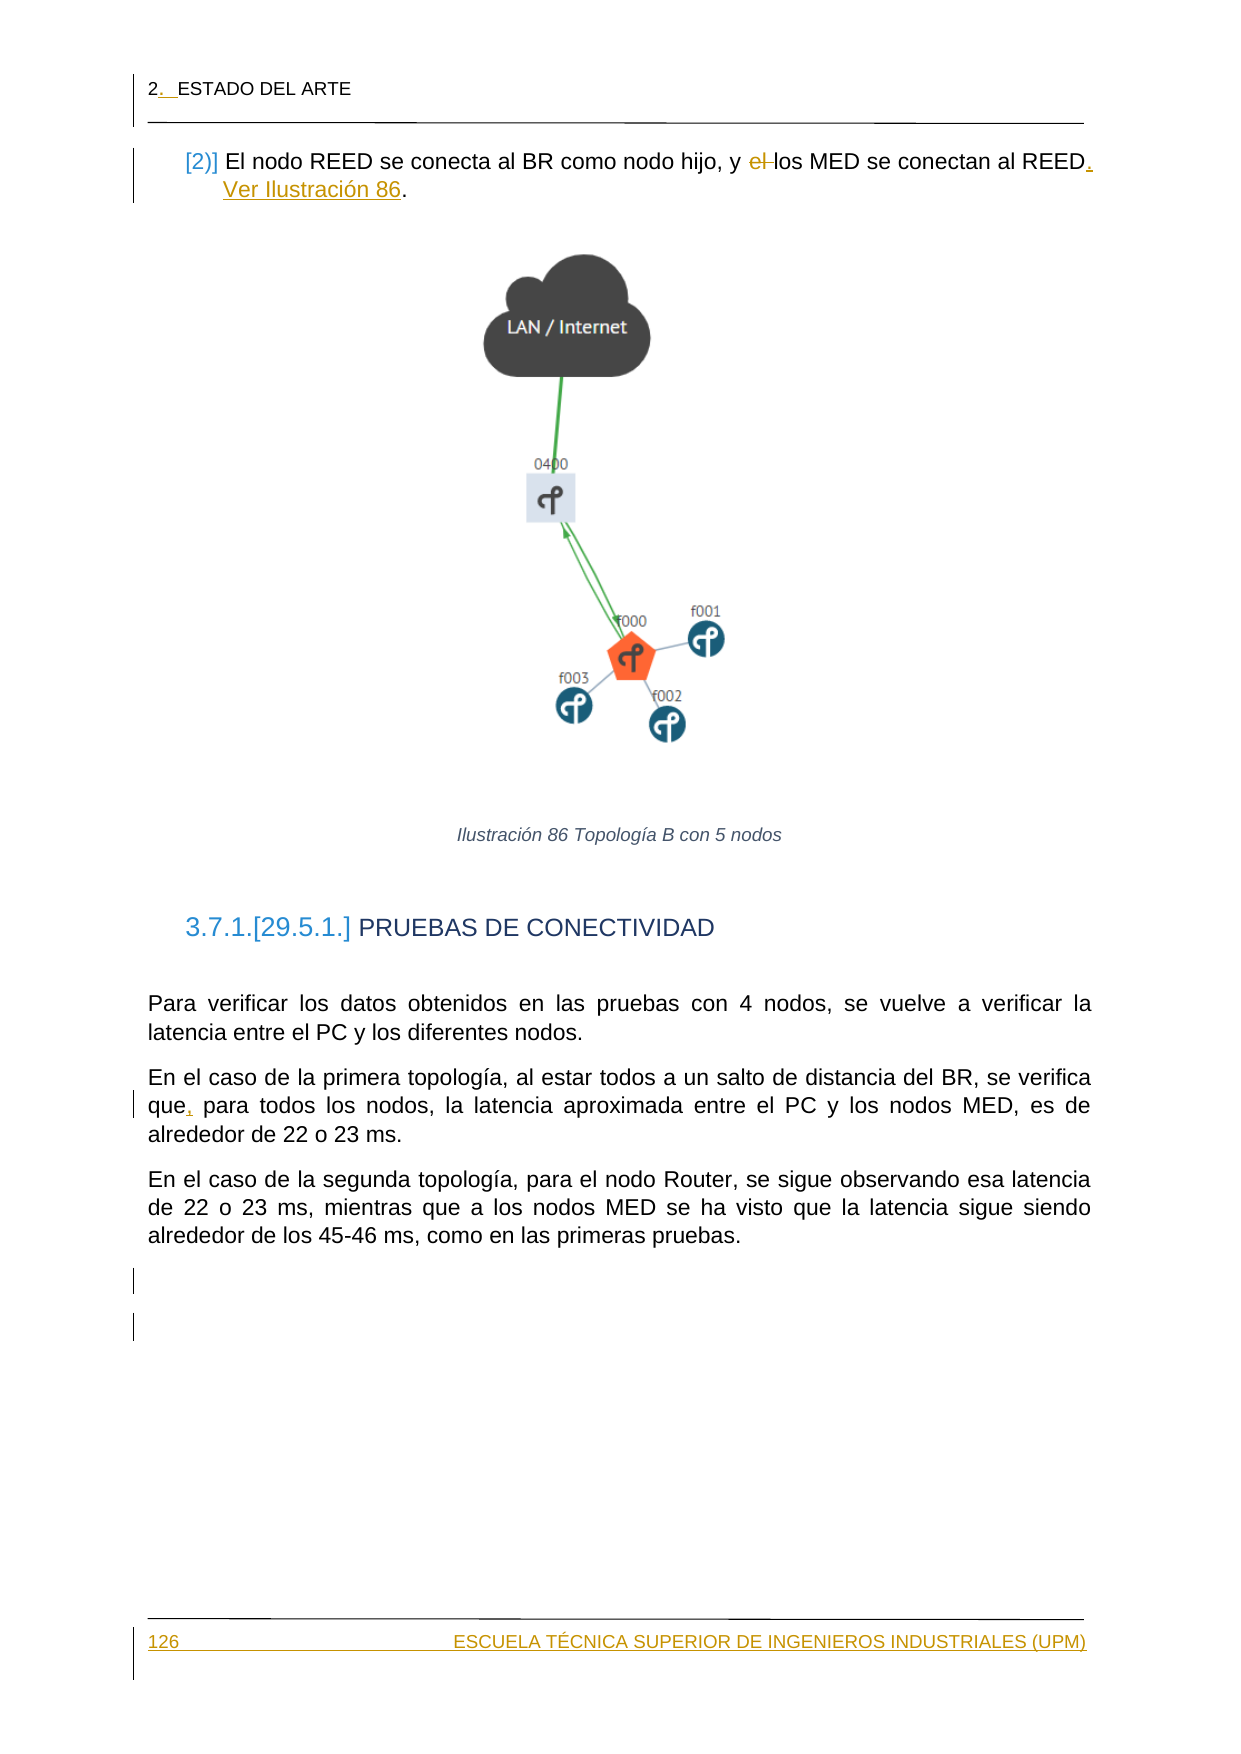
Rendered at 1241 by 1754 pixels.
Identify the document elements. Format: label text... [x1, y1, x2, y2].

text Para verificar los datos obtenidos en las pruebas con 4 nodos, se vuelve a verificar la latencia entre el PC y los diferentes nodos. [148, 990, 1092, 1045]
picture [434, 221, 806, 805]
subtitle PRUEBAS DE CONECTIVIDAD [185, 911, 1092, 942]
text En el caso de la segunda topología, para el nodo Router, se sigue observando esa latencia de 22 o 23 ms, mientras que a los nodos MED se ha visto que la latencia sigue siendo alrededor de los 45-46 ms, como en las primeras pruebas. [148, 1166, 1092, 1249]
text En el caso de la primera topología, al estar todos a un salto de distancia del BR, se verifica que para todos los nodos, la latencia aproximada entre el PC y los nodos MED, es de alrededor de 22 o 23 ms. [148, 1064, 1092, 1147]
list El nodo REED se conecta al BR como nodo hijo, y los MED se conectan al REED. [185, 148, 1092, 202]
